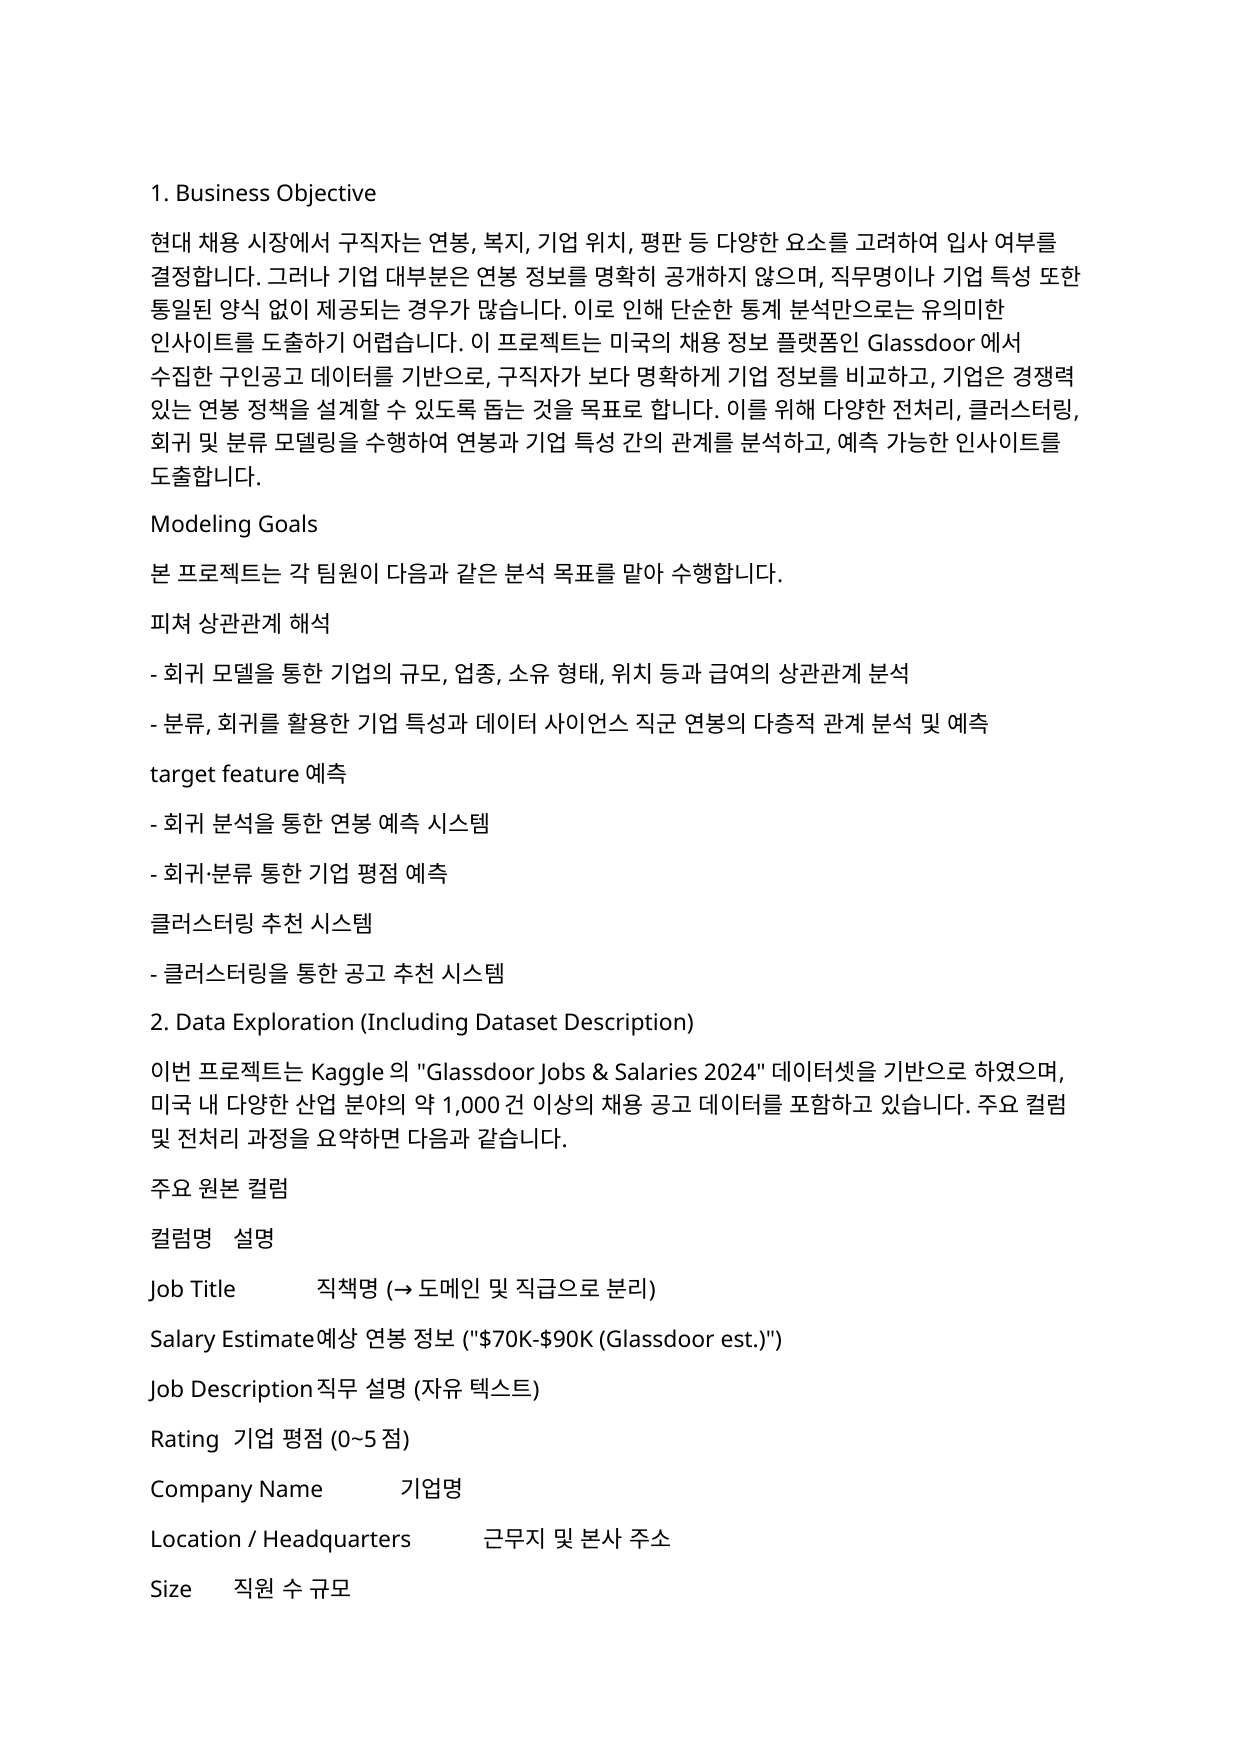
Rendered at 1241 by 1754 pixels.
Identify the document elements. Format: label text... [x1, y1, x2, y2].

text Location / Headquarters 근무지 및 본사 주소 [150, 1521, 1090, 1554]
text Modeling Goals [150, 508, 1090, 540]
text 1. Business Objective [150, 177, 1090, 208]
text - 회귀 분석을 통한 연봉 예측 시스템 [150, 806, 1090, 839]
text Job Title 직책명 (→ 도메인 및 직급으로 분리) [150, 1271, 1090, 1304]
text 주요 원본 컬럼 [150, 1171, 1090, 1204]
text target feature 예측 [150, 756, 1090, 789]
text 피쳐 상관관계 해석 [150, 606, 1090, 639]
text 컬럼명 설명 [150, 1221, 1090, 1254]
text 2. Data Exploration (Including Dataset Description) [150, 1006, 1090, 1037]
text Size 직원 수 규모 [150, 1571, 1090, 1604]
text Salary Estimate 예상 연봉 정보 ("$70K-$90K (Glassdoor est.)") [150, 1321, 1090, 1354]
text Company Name 기업명 [150, 1471, 1090, 1504]
text Rating 기업 평점 (0~5점) [150, 1421, 1090, 1454]
text 클러스터링 추천 시스템 [150, 906, 1090, 939]
text - 분류, 회귀를 활용한 기업 특성과 데이터 사이언스 직군 연봉의 다층적 관계 분석 및 예측 [150, 706, 1090, 739]
text Job Description 직무 설명 (자유 텍스트) [150, 1371, 1090, 1404]
text 본 프로젝트는 각 팀원이 다음과 같은 분석 목표를 맡아 수행합니다. [150, 556, 1090, 590]
text - 클러스터링을 통한 공고 추천 시스템 [150, 956, 1090, 989]
text 현대 채용 시장에서 구직자는 연봉, 복지, 기업 위치, 평판 등 다양한 요소를 고려하여 입사 여부를 결정합니다. 그러나 기업 대부분은 연봉 정보를 명확히 공개하지 않으며, 직무명이나 기업 특성 또한 통일된 양식 없이 제공되는 경우가 많습니다. 이로 인해 단순한 통계 분석만으로는 유의미한 인사이트를 도출하기 어렵습니다. 이 프로젝트는 미국의 채용 정보 플랫폼인 Glassdoor에서 수집한 구인공고 데이터를 기반으로, 구직자가 보다 명확하게 기업 정보를 비교하고, 기업은 경쟁력 있는 연봉 정책을 설계할 수 있도록 돕는 것을 목표로 합니다. 이를 위해 다양한 전처리, 클러스터링, 회귀 및 분류 모델링을 수행하여 연봉과 기업 특성 간의 관계를 분석하고, 예측 가능한 인사이트를 도출합니다. [150, 225, 1090, 492]
text 이번 프로젝트는 Kaggle의 "Glassdoor Jobs & Salaries 2024" 데이터셋을 기반으로 하였으며, 미국 내 다양한 산업 분야의 약 1,000건 이상의 채용 공고 데이터를 포함하고 있습니다. 주요 컬럼 및 전처리 과정을 요약하면 다음과 같습니다. [150, 1054, 1090, 1154]
text - 회귀 모델을 통한 기업의 규모, 업종, 소유 형태, 위치 등과 급여의 상관관계 분석 [150, 656, 1090, 689]
text - 회귀·분류 통한 기업 평점 예측 [150, 856, 1090, 889]
